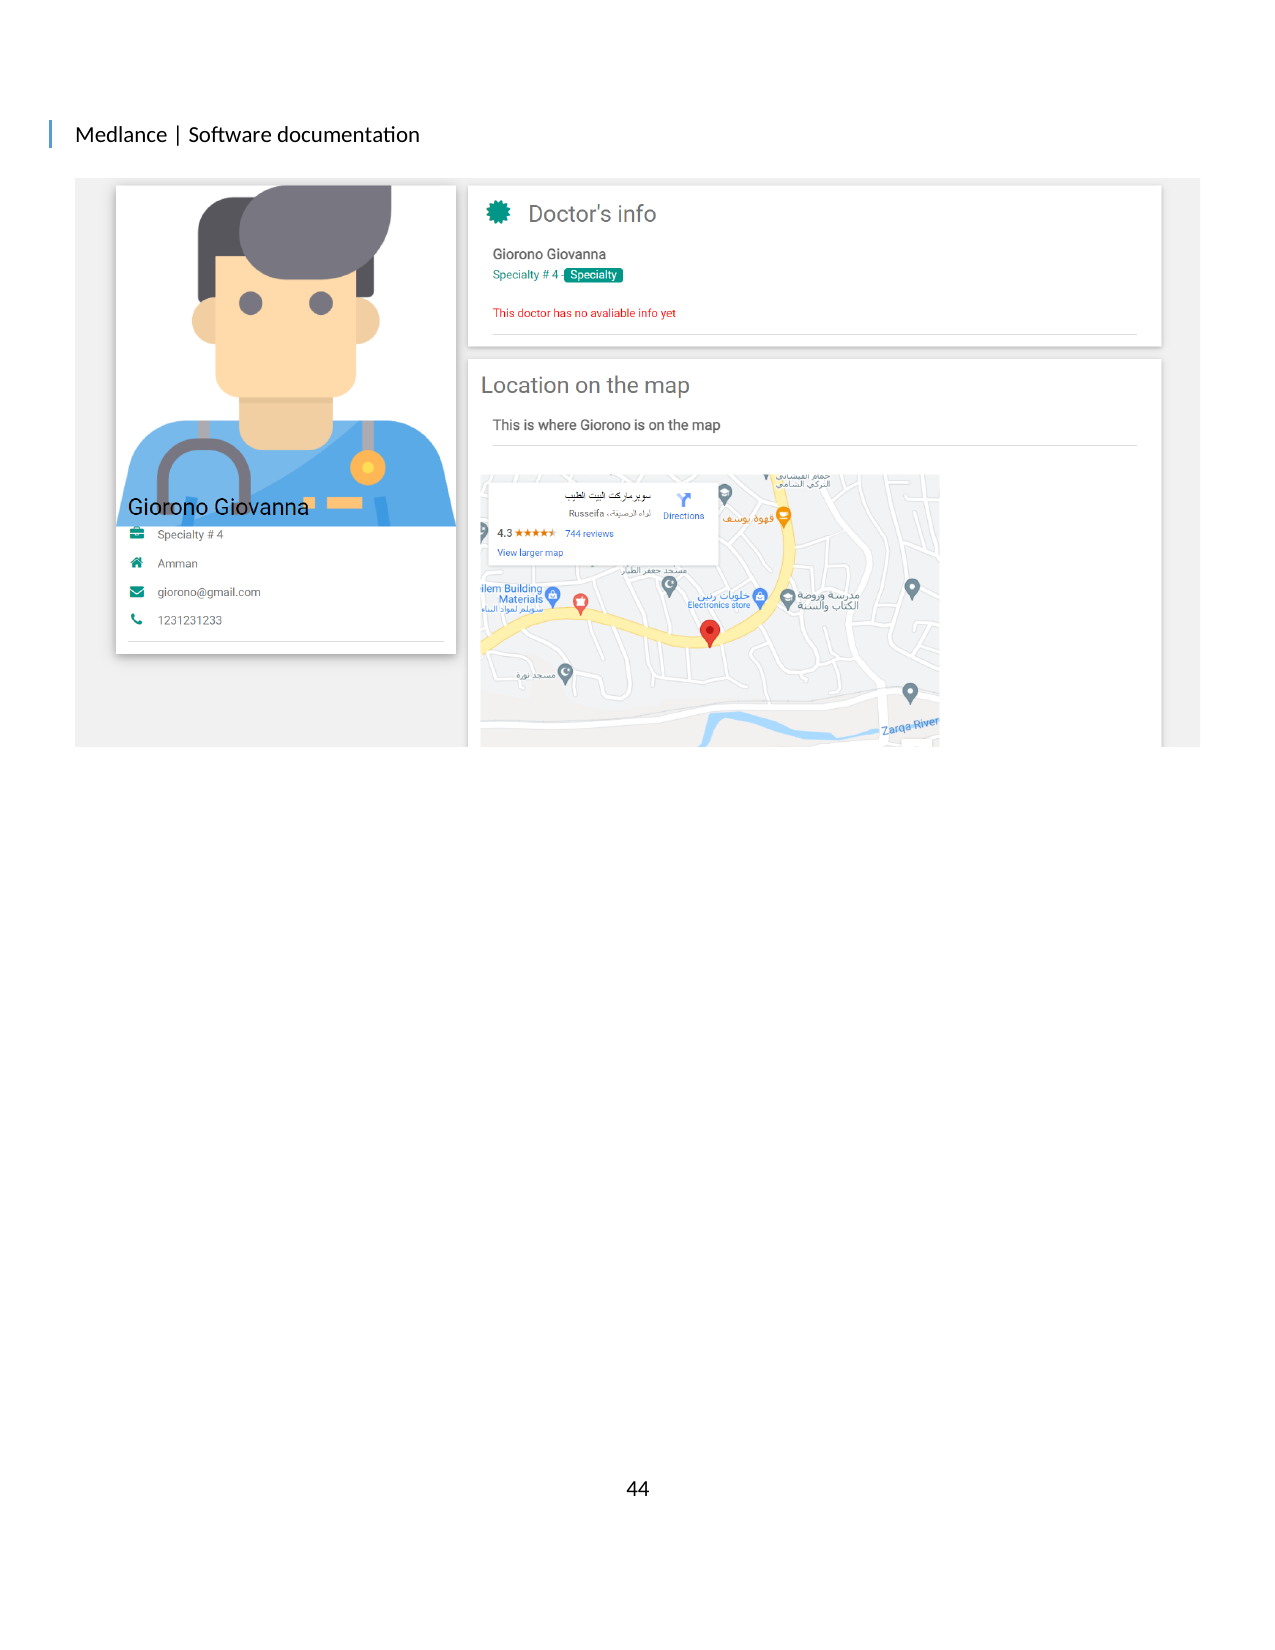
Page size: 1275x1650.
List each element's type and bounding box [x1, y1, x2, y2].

picture [75, 178, 1200, 747]
